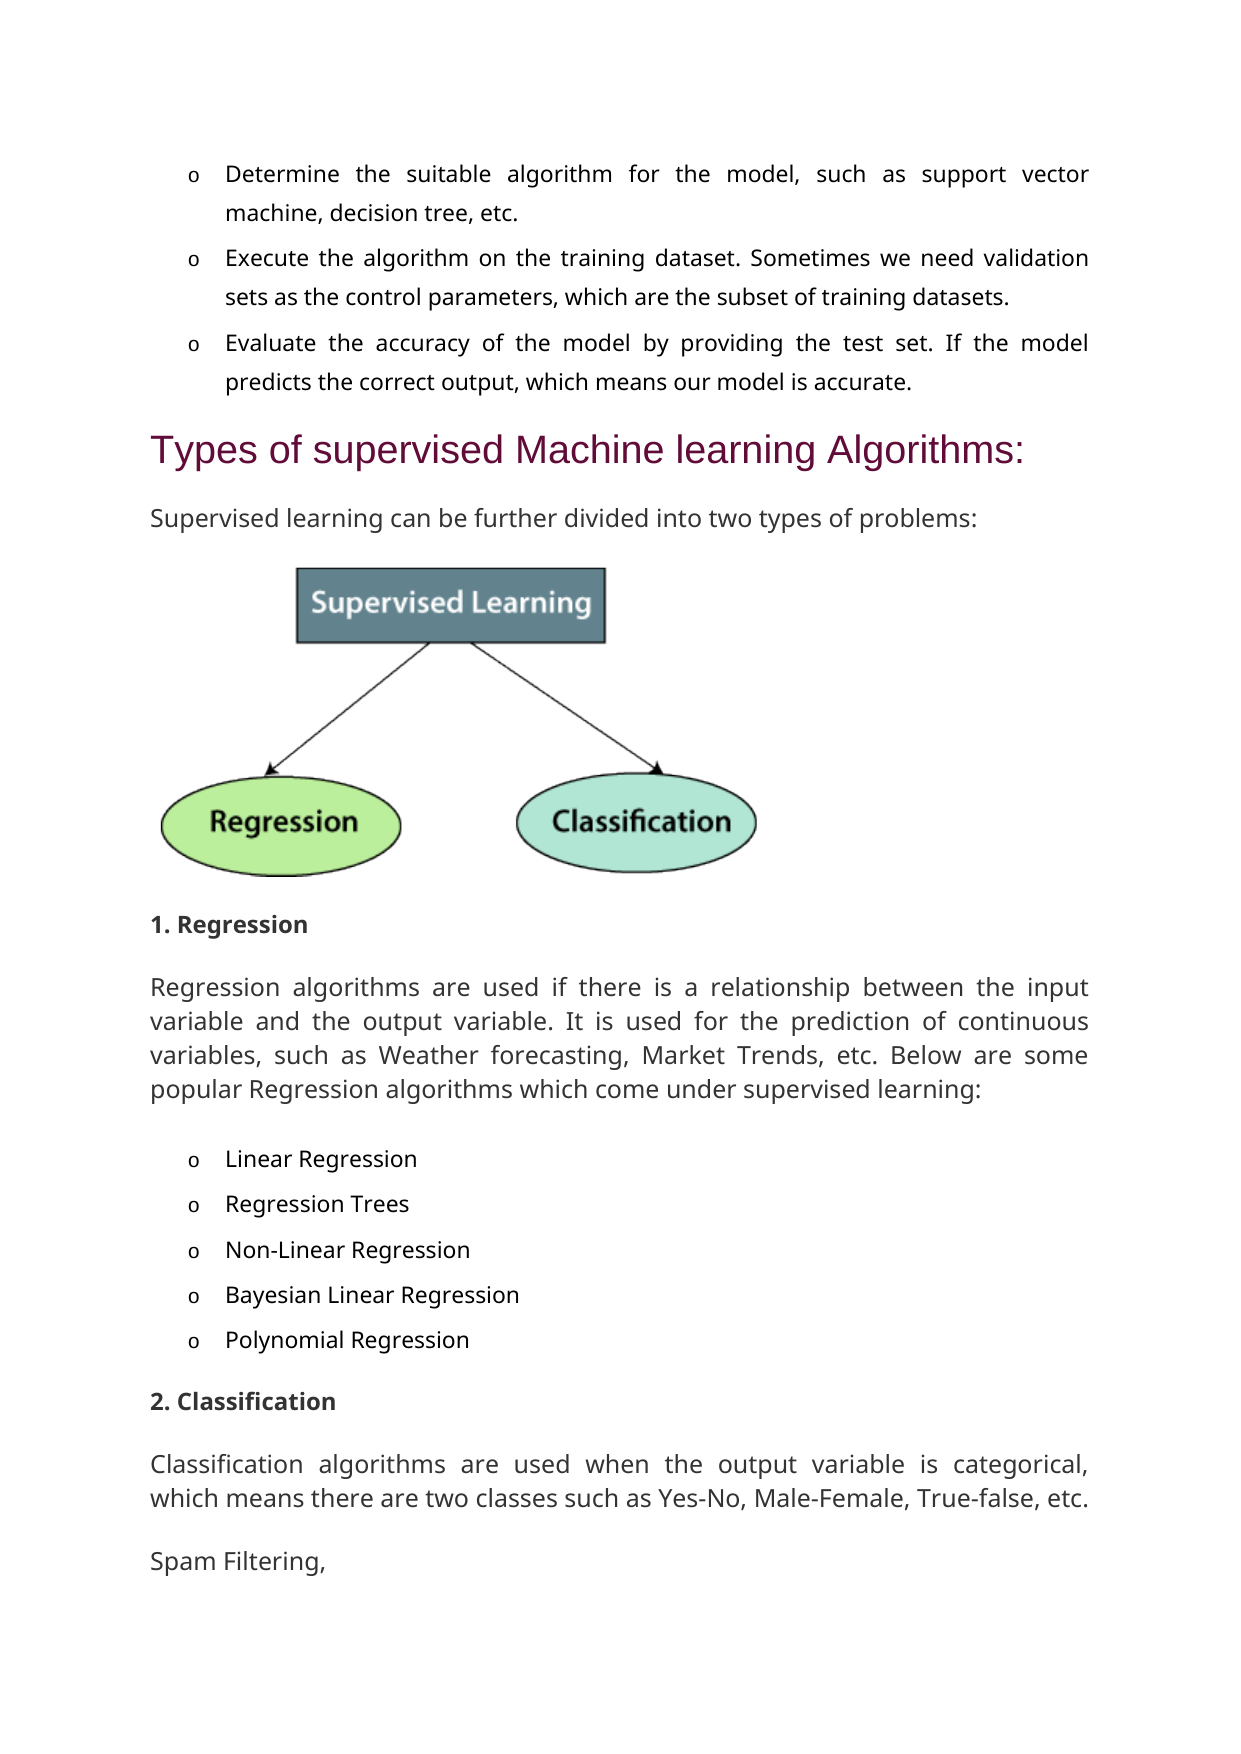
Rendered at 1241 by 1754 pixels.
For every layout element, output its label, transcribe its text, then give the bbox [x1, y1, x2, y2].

list Determine the suitable algorithm for the model, such as support vector machine, decision tree, etc. [187, 150, 1090, 228]
list Polynomial Regression [187, 1316, 1090, 1355]
text Supervised learning can be further divided into two types of problems: [150, 501, 1090, 535]
text Regression algorithms are used if there is a relationship between the input variable and the output variable. It is used for the prediction of continuous variables, such as Weather forecasting, Market Trends, etc. Below are some popular Regression algorithms which come under supervised learning: [150, 970, 1090, 1106]
list Regression Trees [187, 1180, 1090, 1219]
subtitle Types of supervised Machine learning Algorithms: [150, 426, 1090, 472]
picture [150, 564, 775, 877]
list Non-Linear Regression [187, 1226, 1090, 1265]
list Bayesian Linear Regression [187, 1271, 1090, 1310]
list Evaluate the accuracy of the model by providing the test set. If the model predicts the correct output, which means our model is accurate. [187, 319, 1090, 397]
text Spam Filtering, [150, 1544, 1090, 1578]
list Execute the algorithm on the training dataset. Sometimes we need validation sets as the control parameters, which are the subset of training datasets. [187, 234, 1090, 312]
text 1. Regression [150, 908, 1090, 941]
text 2. Classification [150, 1384, 1090, 1417]
list Linear Regression [187, 1135, 1090, 1174]
text Classification algorithms are used when the output variable is categorical, which means there are two classes such as Yes-No, Male-Female, True-false, etc. [150, 1446, 1090, 1514]
